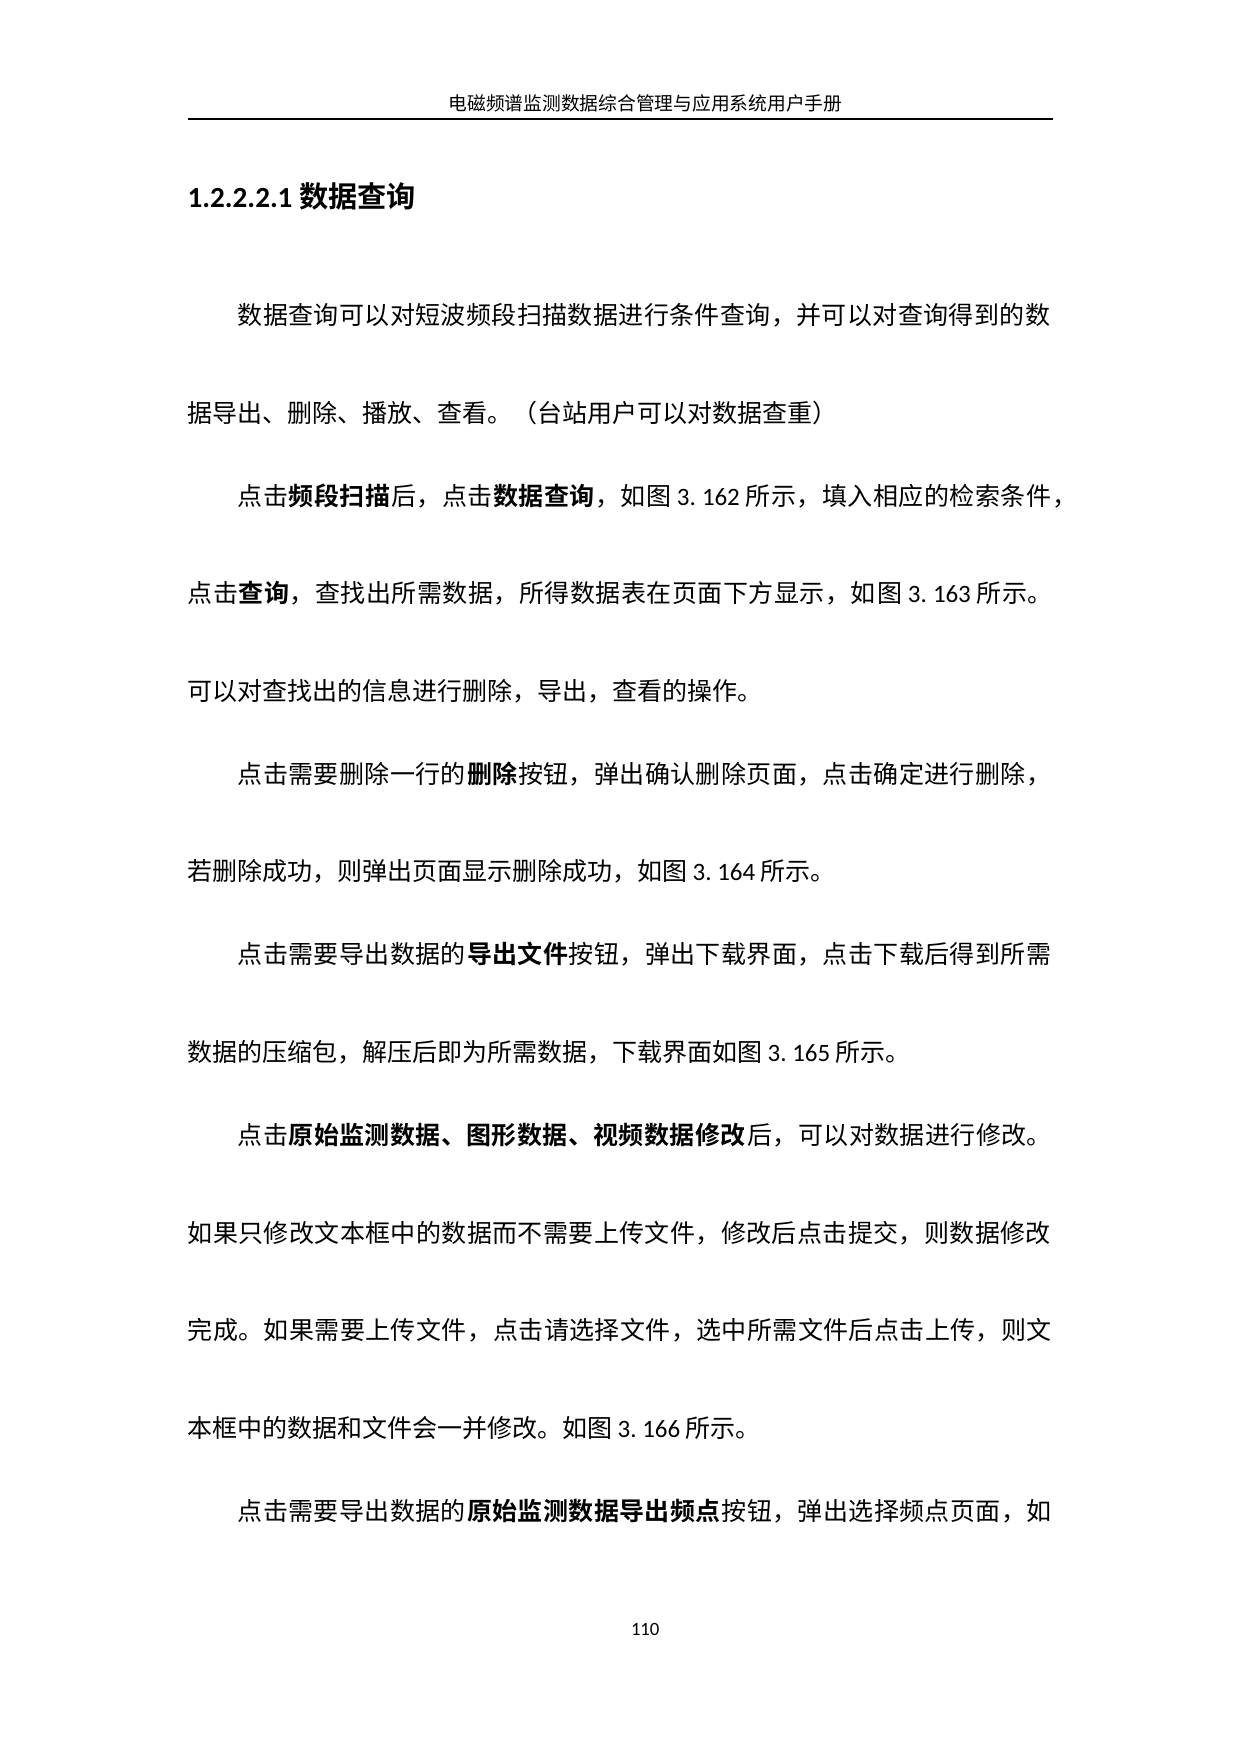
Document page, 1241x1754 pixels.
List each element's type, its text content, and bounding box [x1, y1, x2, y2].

text 点击原始监测数据、图形数据、视频数据修改后，可以对数据进行修改。如果只修改文本框中的数据而不需要上传文件，修改后点击提交，则数据修改完成。如果需要上传文件，点击请选择文件，选中所需文件后点击上传，则文本框中的数据和文件会一并修改。如图3. 166所示。 [187, 1101, 1053, 1459]
subtitle 1.2.2.2.1 数据查询 [187, 162, 1053, 227]
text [187, 1477, 1053, 1542]
text 点击需要删除一行的删除按钮，弹出确认删除页面，点击确定进行删除，若删除成功，则弹出页面显示删除成功，如图3. 164所示。 [187, 740, 1053, 902]
text 点击需要导出数据的导出文件按钮，弹出下载界面，点击下载后得到所需数据的压缩包，解压后即为所需数据，下载界面如图3. 165所示。 [187, 921, 1053, 1083]
text 数据查询可以对短波频段扫描数据进行条件查询，并可以对查询得到的数据导出、删除、播放、查看。（台站用户可以对数据查重） [187, 281, 1053, 444]
text 点击频段扫描后，点击数据查询，如图3. 162所示，填入相应的检索条件，点击查询，查找出所需数据，所得数据表在页面下方显示，如图3. 163所示。可以对查找出的信息进行删除，导出，查看的操作。 [187, 462, 1053, 722]
